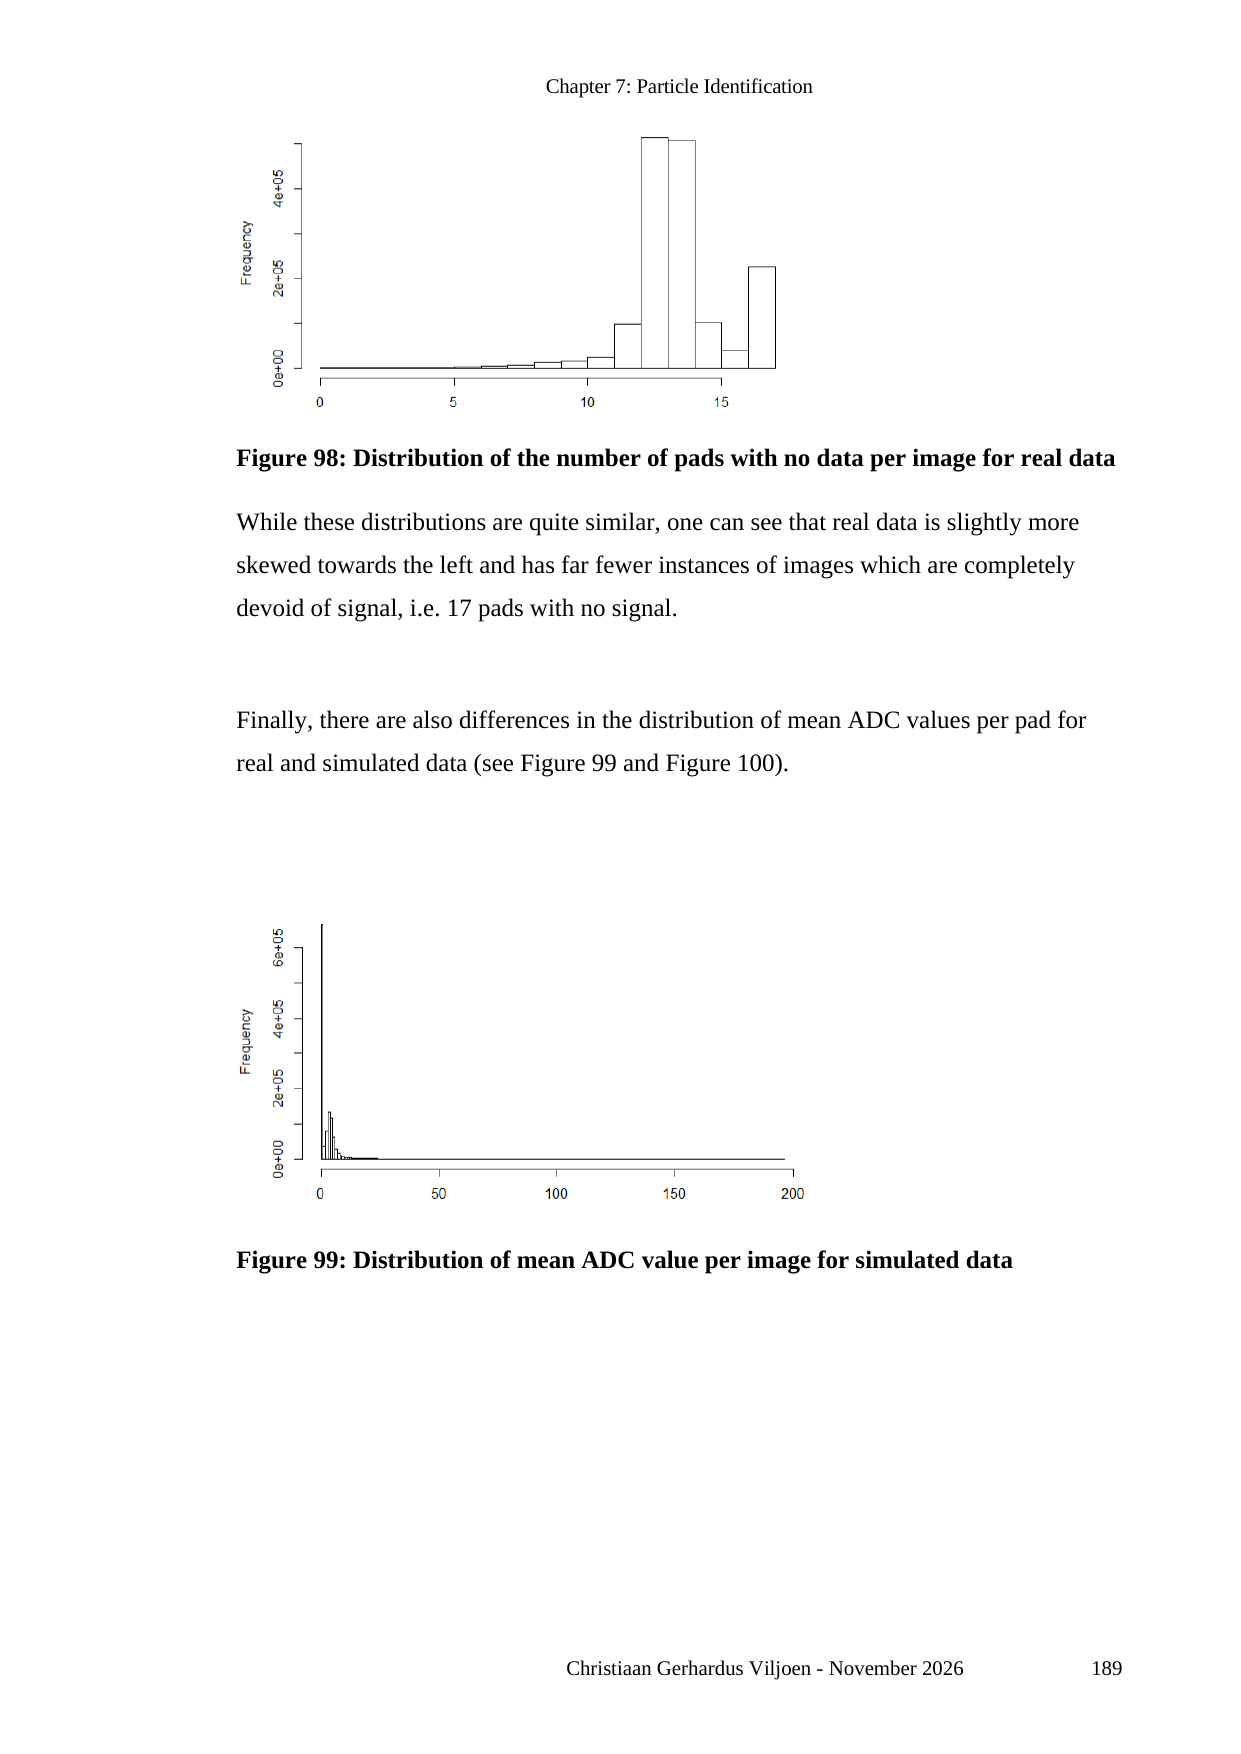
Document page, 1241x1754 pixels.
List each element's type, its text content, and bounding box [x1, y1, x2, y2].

text While these distributions are quite similar, one can see that real data is slightly more skewed towards the left and has far fewer instances of images which are completely devoid of signal, i.e. 17 pads with no signal. [236, 507, 1122, 622]
picture [236, 135, 788, 417]
text Finally, there are also differences in the distribution of mean ADC values per pad for real and simulated data (see Figure 99 and Figure 100). [236, 705, 1122, 777]
picture [236, 914, 816, 1219]
